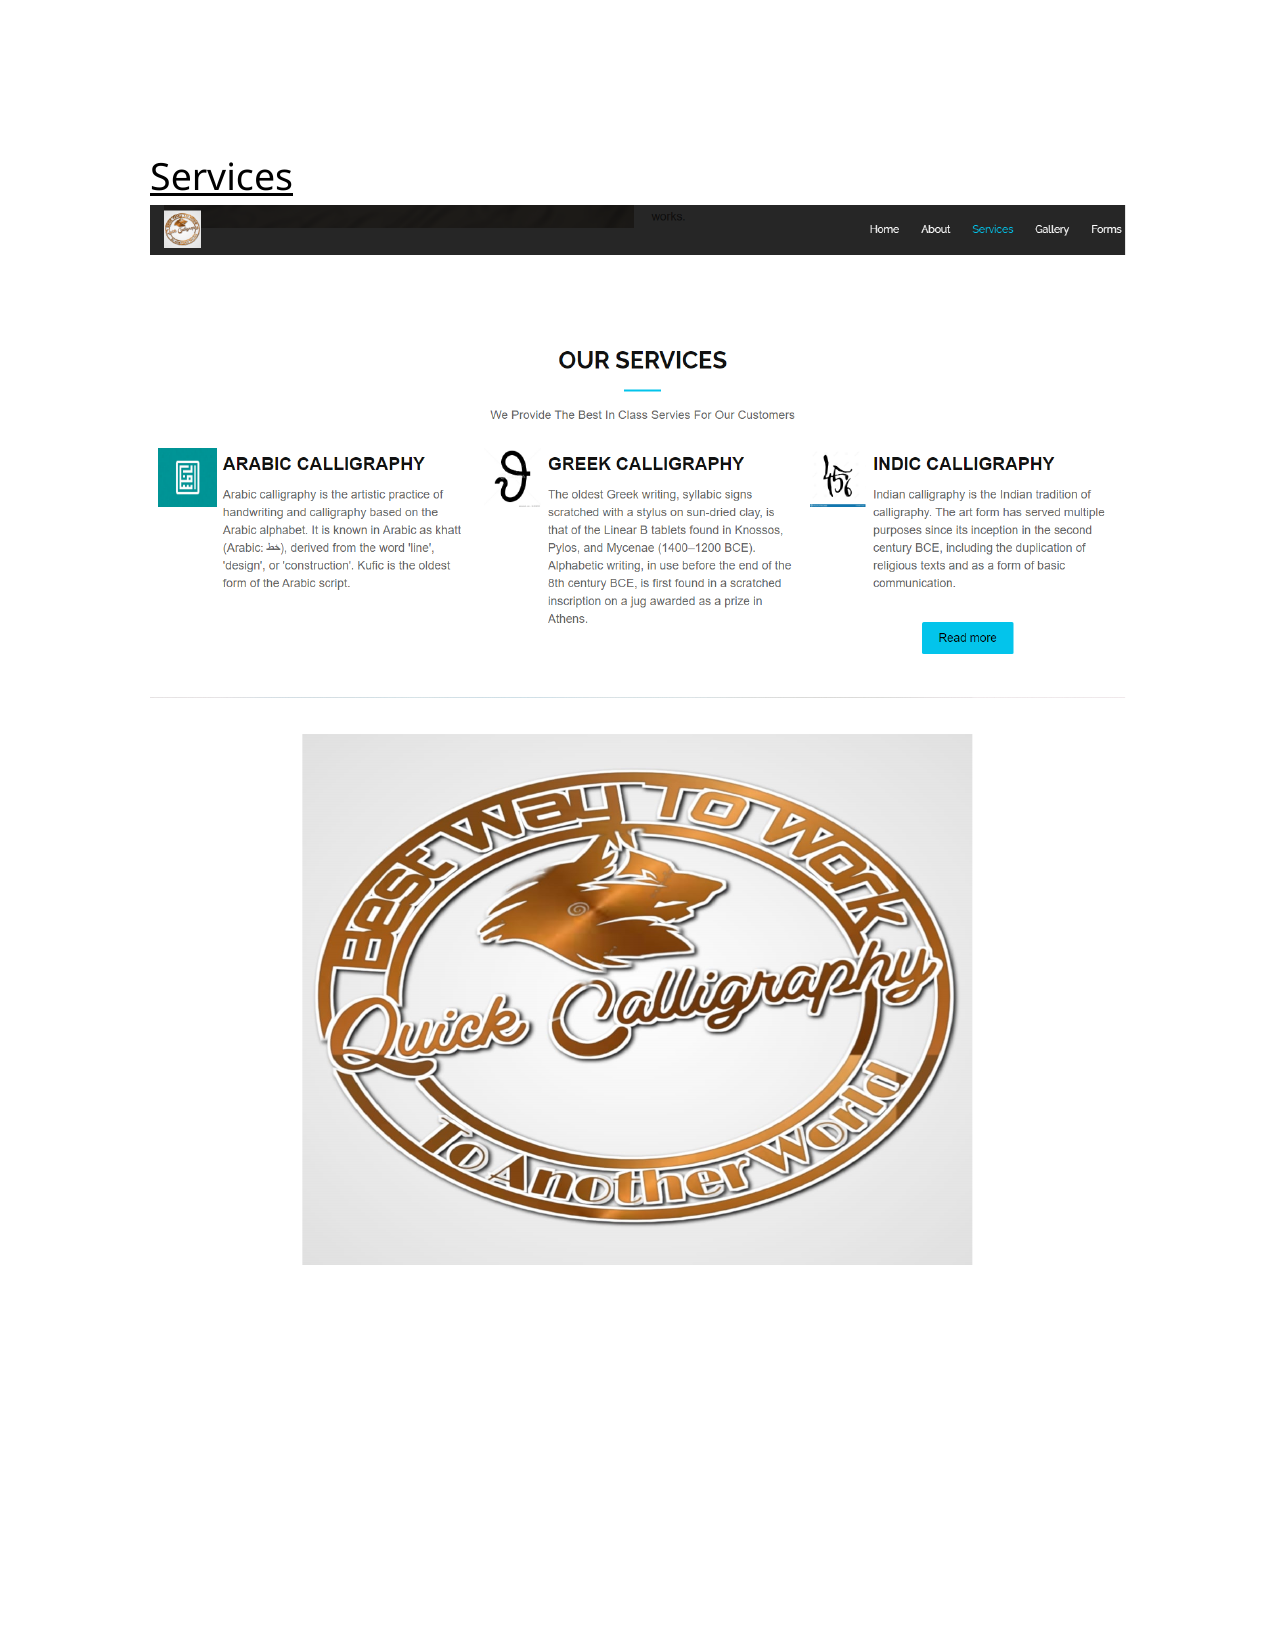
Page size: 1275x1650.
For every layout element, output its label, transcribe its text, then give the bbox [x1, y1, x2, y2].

text Services [150, 150, 1125, 205]
picture [302, 734, 973, 1265]
picture [150, 205, 1125, 698]
